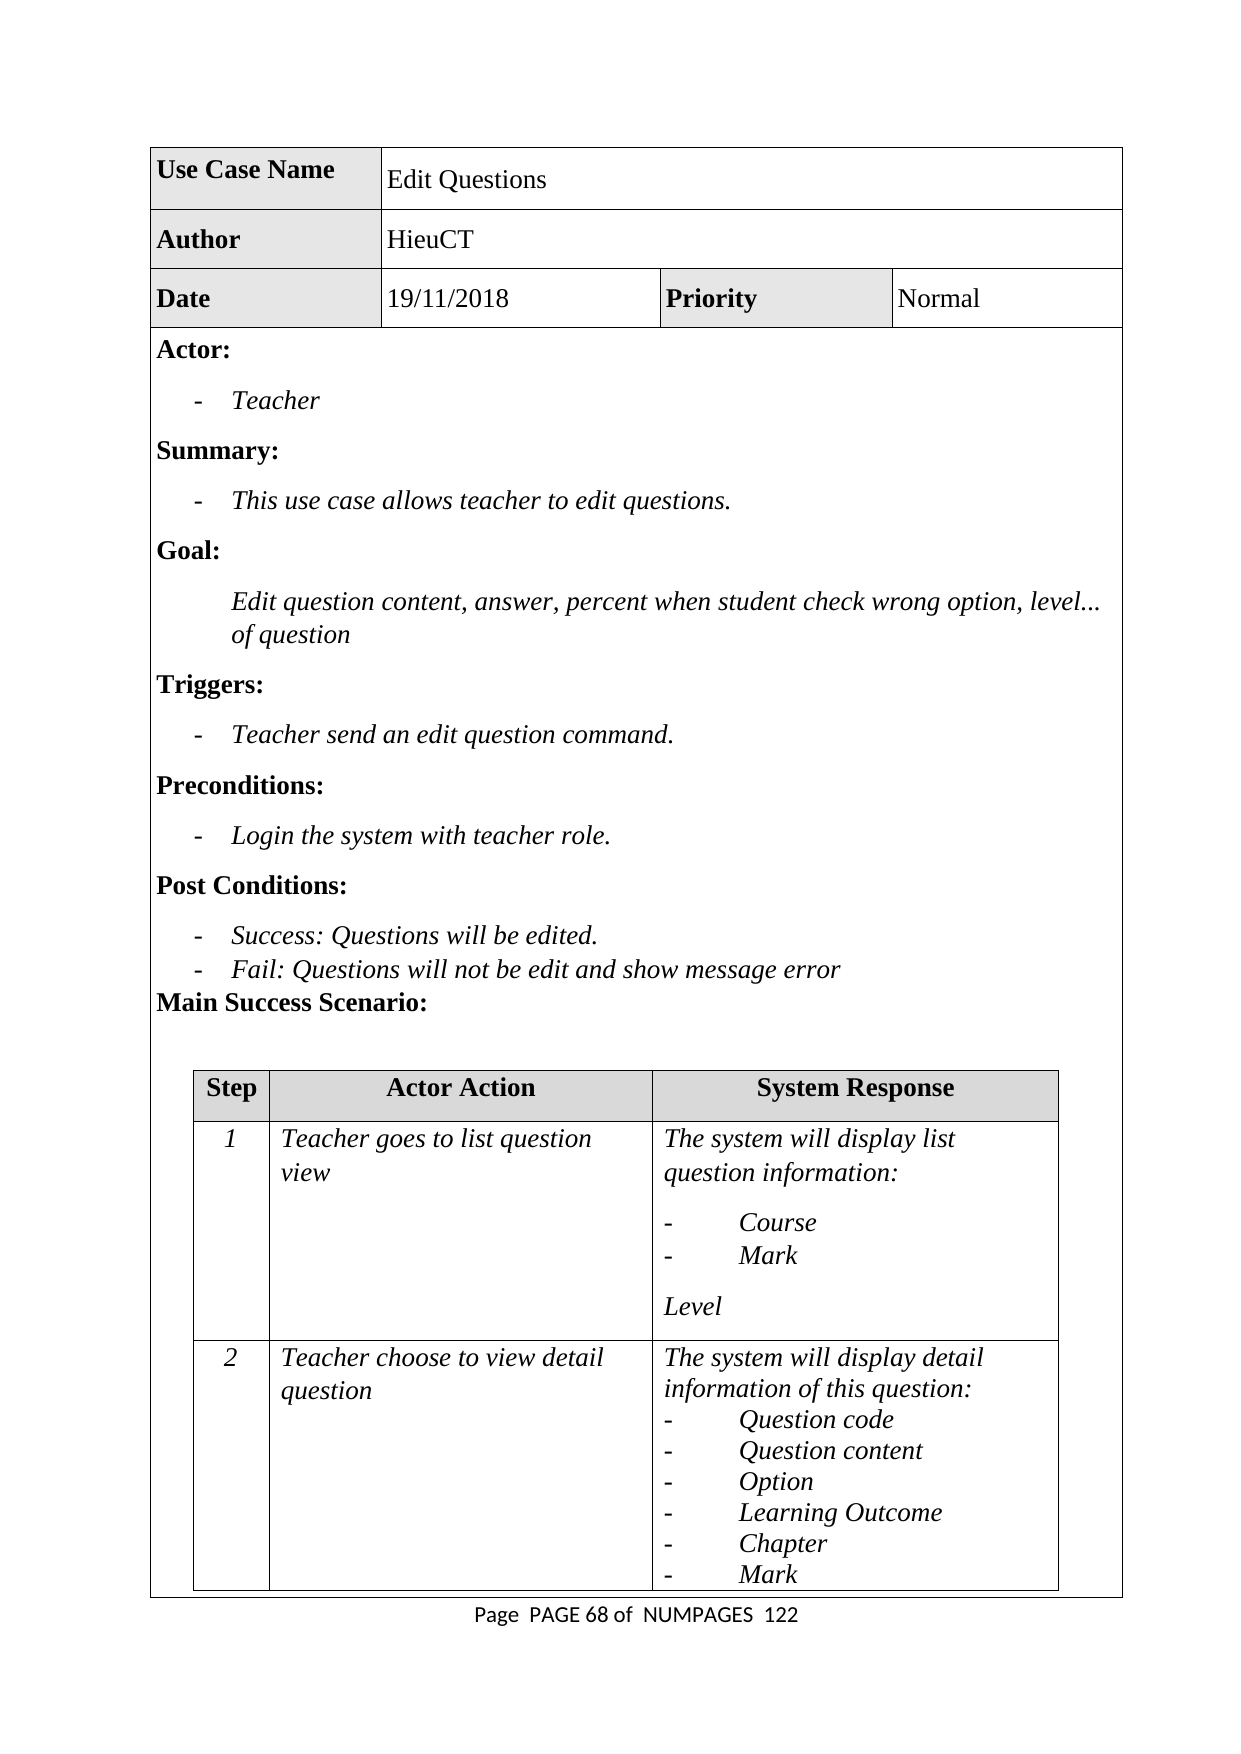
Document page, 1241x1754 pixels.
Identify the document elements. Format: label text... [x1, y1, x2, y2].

table_cell Use Case Name [151, 148, 381, 209]
table_cell Normal [893, 269, 1122, 327]
table_cell Edit Questions [382, 148, 1122, 209]
table_cell Author [151, 210, 381, 268]
table_cell HieuCT [382, 210, 1122, 268]
table_cell Priority [661, 269, 892, 327]
table_cell 19/11/2018 [382, 269, 660, 327]
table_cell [151, 328, 1122, 1597]
table_cell Date [151, 269, 381, 327]
